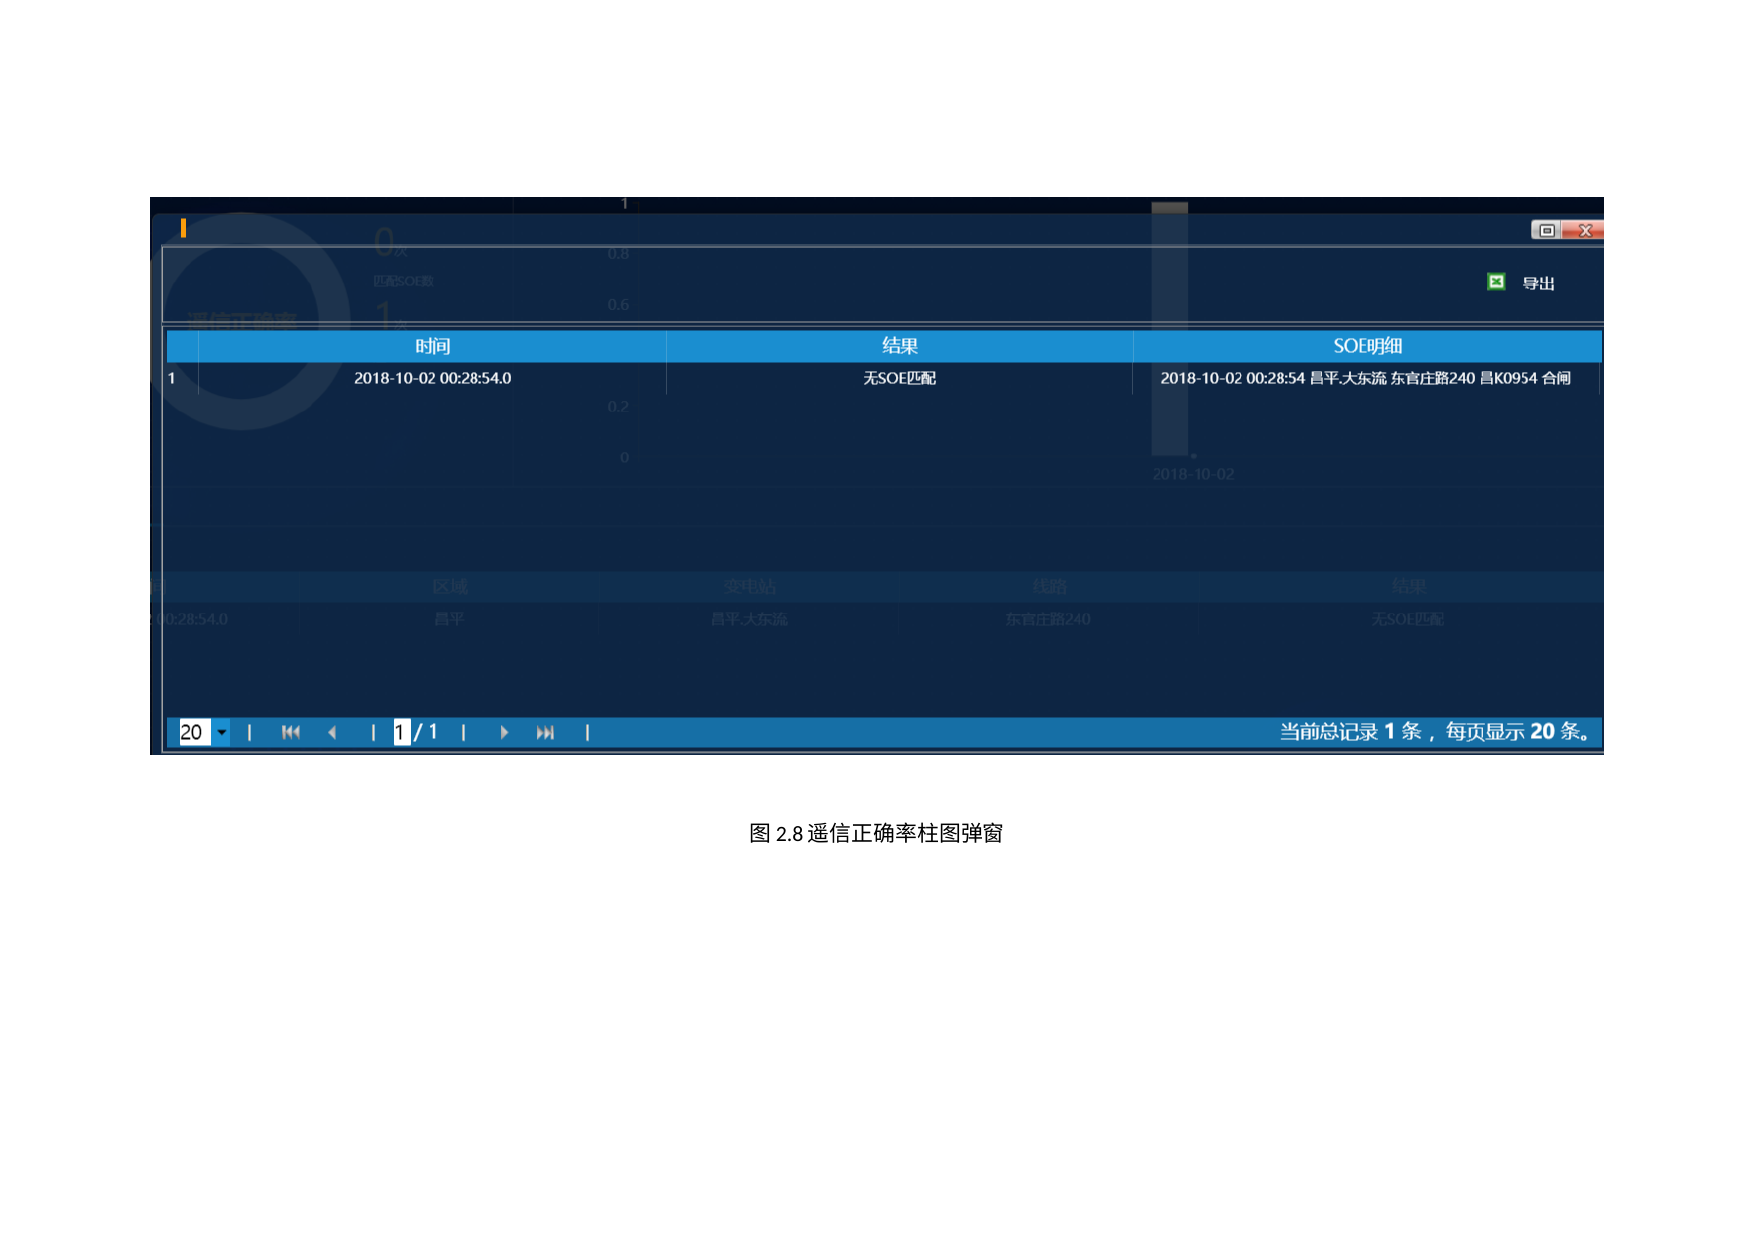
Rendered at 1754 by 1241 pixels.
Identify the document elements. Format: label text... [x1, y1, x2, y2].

text 图2.8遥信正确率柱图弹窗 [150, 815, 1604, 848]
picture [150, 197, 1604, 755]
